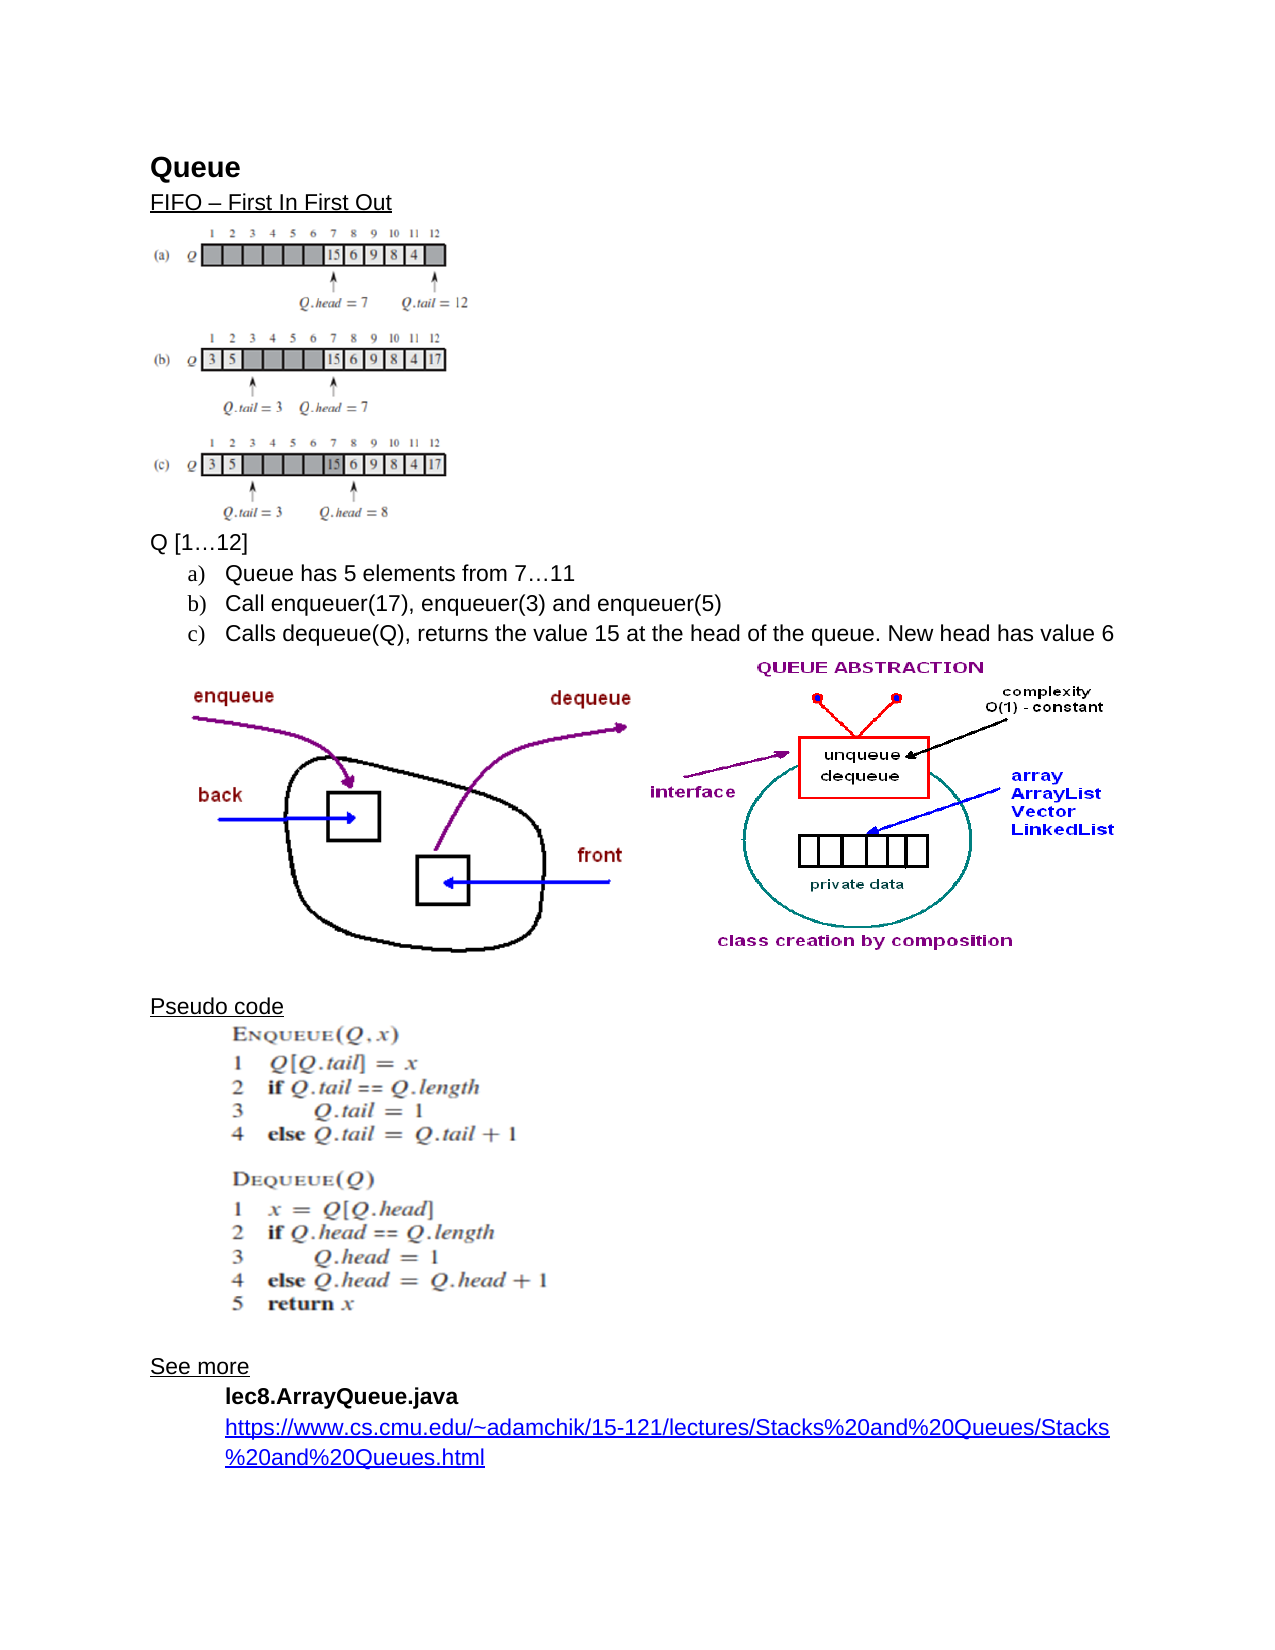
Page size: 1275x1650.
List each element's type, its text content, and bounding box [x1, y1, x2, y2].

text Queue [150, 150, 1125, 183]
list Call enqueuer(17), enqueuer(3) and enqueuer(5) [187, 590, 1125, 616]
picture [150, 218, 477, 525]
text FIFO – First In First Out [150, 188, 1125, 215]
picture [225, 1023, 554, 1319]
list Queue has 5 elements from 7…11 [187, 559, 1125, 586]
text lec8.ArrayQueue.java [150, 1383, 1125, 1409]
text https://www.cs.cmu.edu/~adamchik/15-121/lectures/Stacks%20and%20Queues/Stacks%20and%20Queues.html [225, 1413, 1125, 1470]
list Calls dequeue(Q), returns the value 15 at the head of the queue. New head has value 6 [187, 620, 1125, 647]
text See more [150, 1353, 1125, 1379]
text Pseudo code [150, 993, 1125, 1019]
picture [187, 650, 1122, 959]
text Q [1…12] [150, 529, 1125, 556]
